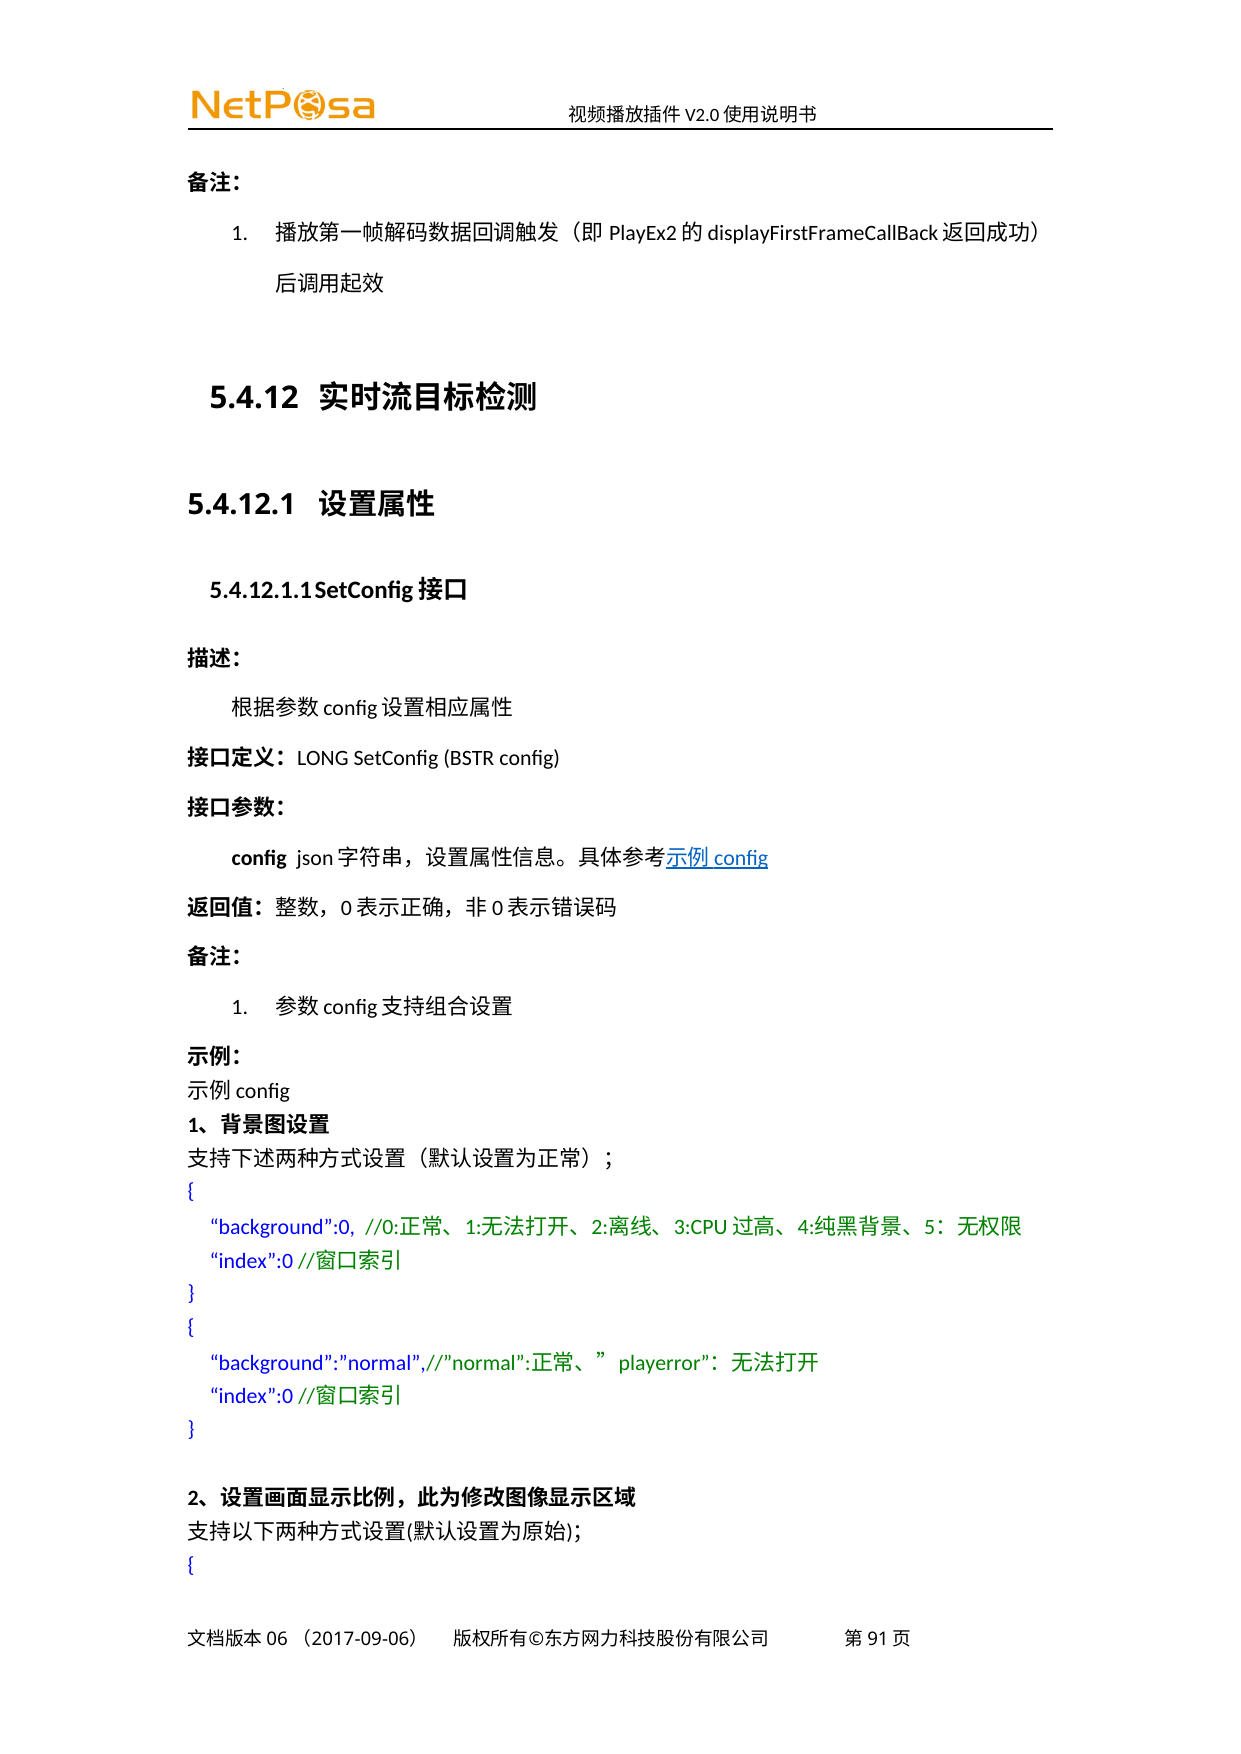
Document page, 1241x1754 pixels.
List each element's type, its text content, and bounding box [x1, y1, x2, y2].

text 示例： [187, 1038, 1053, 1072]
text 接口定义：LONG SetConfig (BSTR config) [187, 739, 1053, 773]
subtitle 实时流目标检测 [209, 361, 1031, 429]
text 描述： [187, 639, 1053, 673]
text { [187, 1547, 1053, 1581]
text 备注： [187, 938, 1053, 972]
text 2、设置画面显示比例，此为修改图像显示区域 [187, 1479, 1053, 1513]
list 参数config支持组合设置 [231, 988, 1053, 1022]
text “index”:0 //窗口索引 [187, 1377, 1053, 1411]
text 返回值：整数，0表示正确，非0表示错误码 [187, 888, 1053, 922]
list 播放第一帧解码数据回调触发（即PlayEx2的displayFirstFrameCallBack返回成功）后调用起效 [231, 214, 1053, 298]
text “background”:0, //0:正常、1:无法打开、2:离线、3:CPU过高、4:纯黑背景、5：无权限 [209, 1207, 1053, 1241]
text “index”:0 //窗口索引 [187, 1241, 1053, 1275]
text “background”:”normal”,//”normal”:正常、”playerror”：无法打开 [187, 1343, 1053, 1377]
picture [187, 88, 378, 121]
text { [187, 1309, 1053, 1343]
text 备注： [187, 164, 1053, 198]
text 根据参数config设置相应属性 [187, 689, 1053, 723]
text 支持下述两种方式设置（默认设置为正常）； [187, 1139, 1053, 1173]
subtitle 设置属性 [187, 468, 1053, 536]
text } [187, 1411, 1053, 1445]
text 示例config [187, 1072, 1053, 1106]
list 背景图设置 [187, 1106, 1053, 1139]
text 支持以下两种方式设置(默认设置为原始)； [187, 1513, 1053, 1547]
text } [187, 1275, 1053, 1309]
subtitle SetConfig接口 [209, 554, 1031, 622]
text { [187, 1173, 1053, 1207]
text config json字符串，设置属性信息。具体参考示例config [187, 838, 1053, 872]
text 接口参数： [187, 789, 1053, 823]
